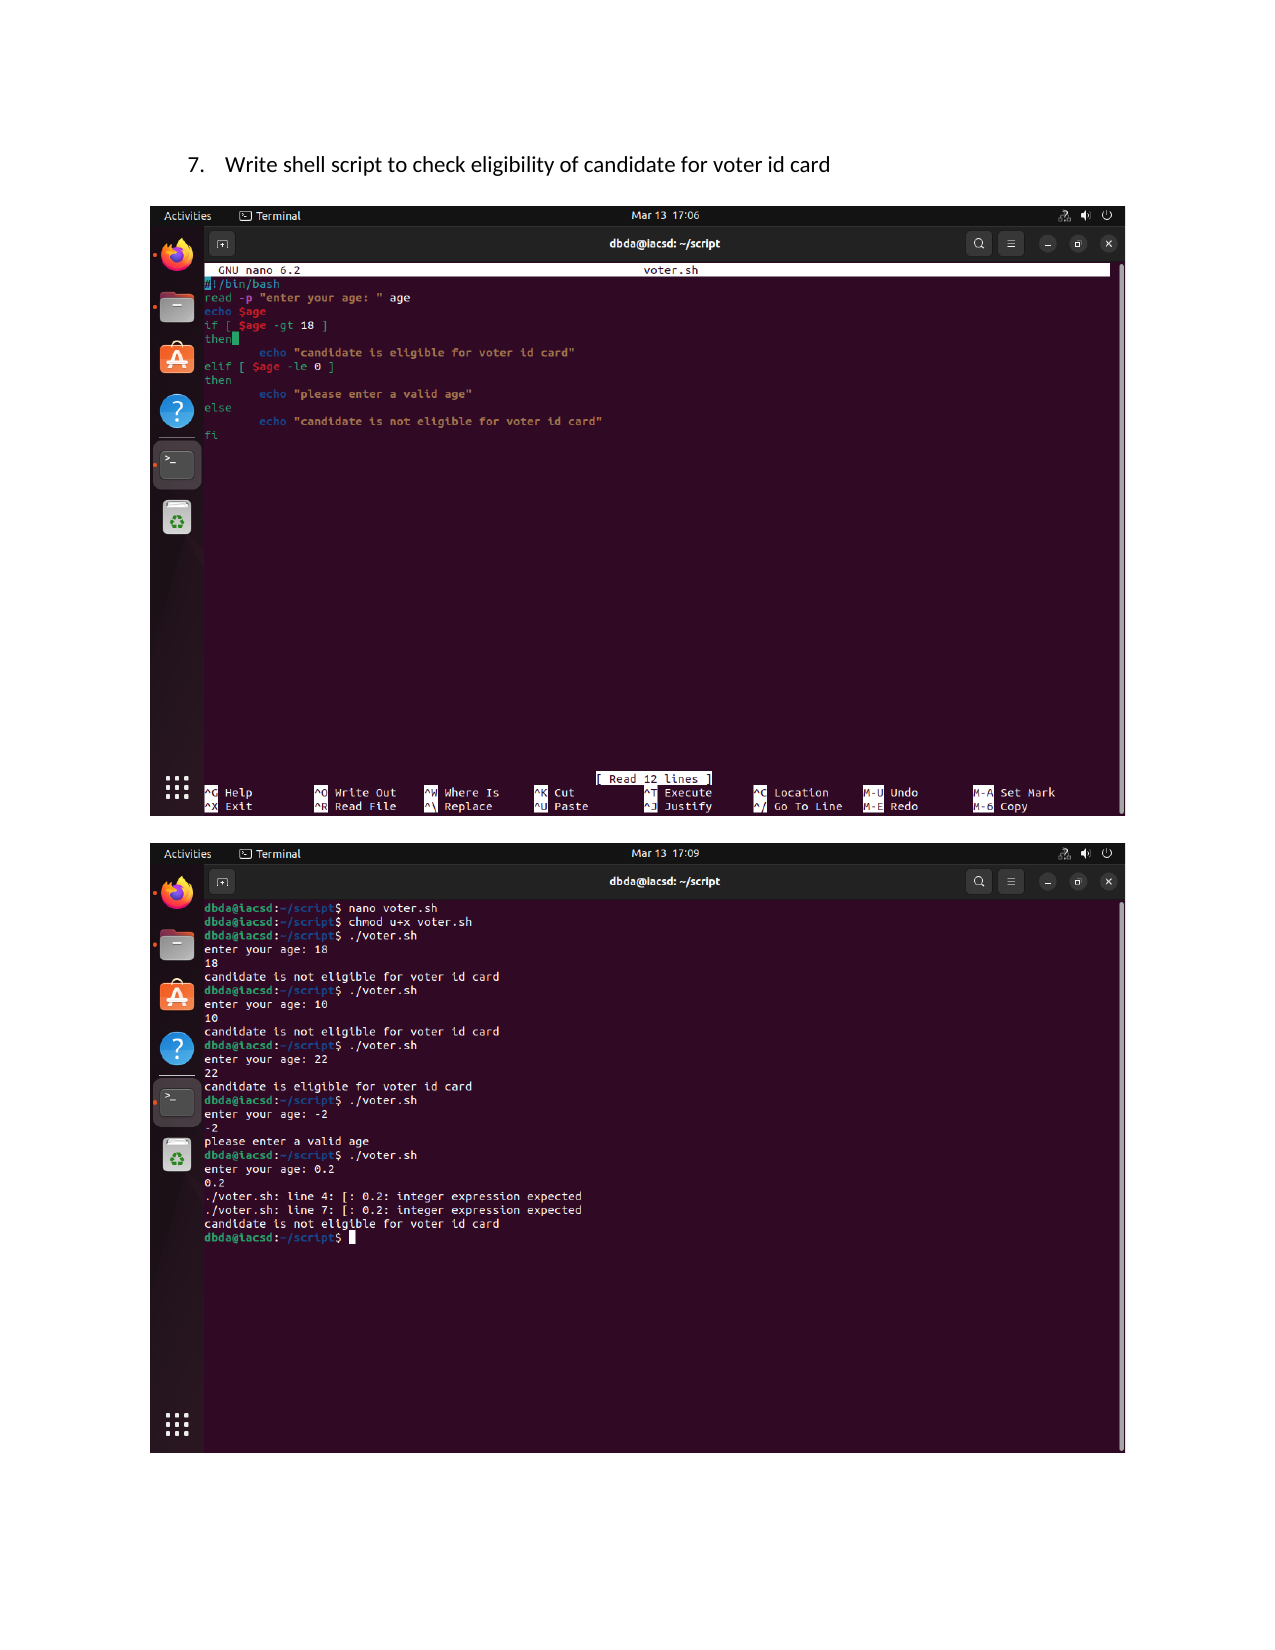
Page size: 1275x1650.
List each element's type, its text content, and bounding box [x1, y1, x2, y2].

picture [150, 843, 1125, 1453]
list Write shell script to check eligibility of candidate for voter id card [187, 150, 1125, 178]
picture [150, 206, 1125, 816]
